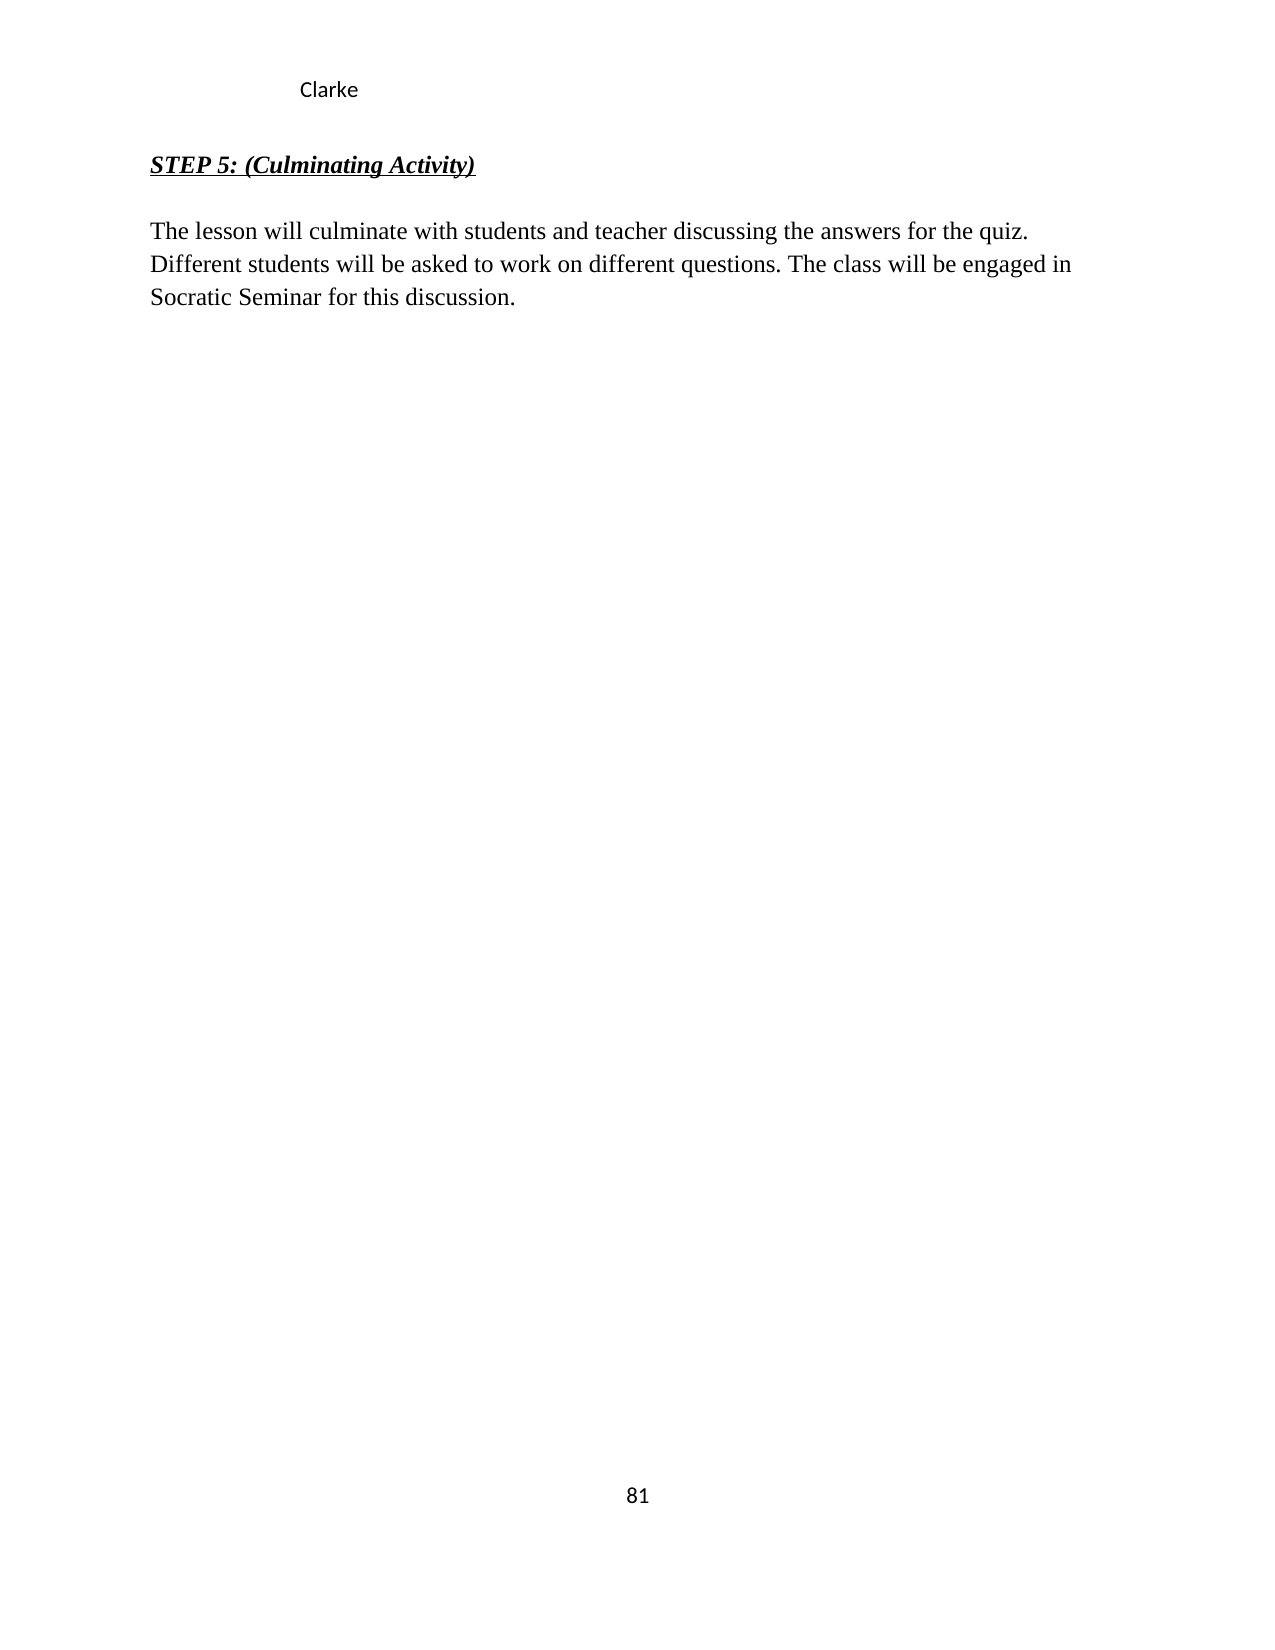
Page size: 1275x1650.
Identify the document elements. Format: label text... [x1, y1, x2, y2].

text The lesson will culminate with students and teacher discussing the answers for the quiz. Different students will be asked to work on different questions. The class will be engaged in Socratic Seminar for this discussion. [150, 216, 1125, 311]
text STEP 5: (Culminating Activity) [150, 150, 1125, 179]
